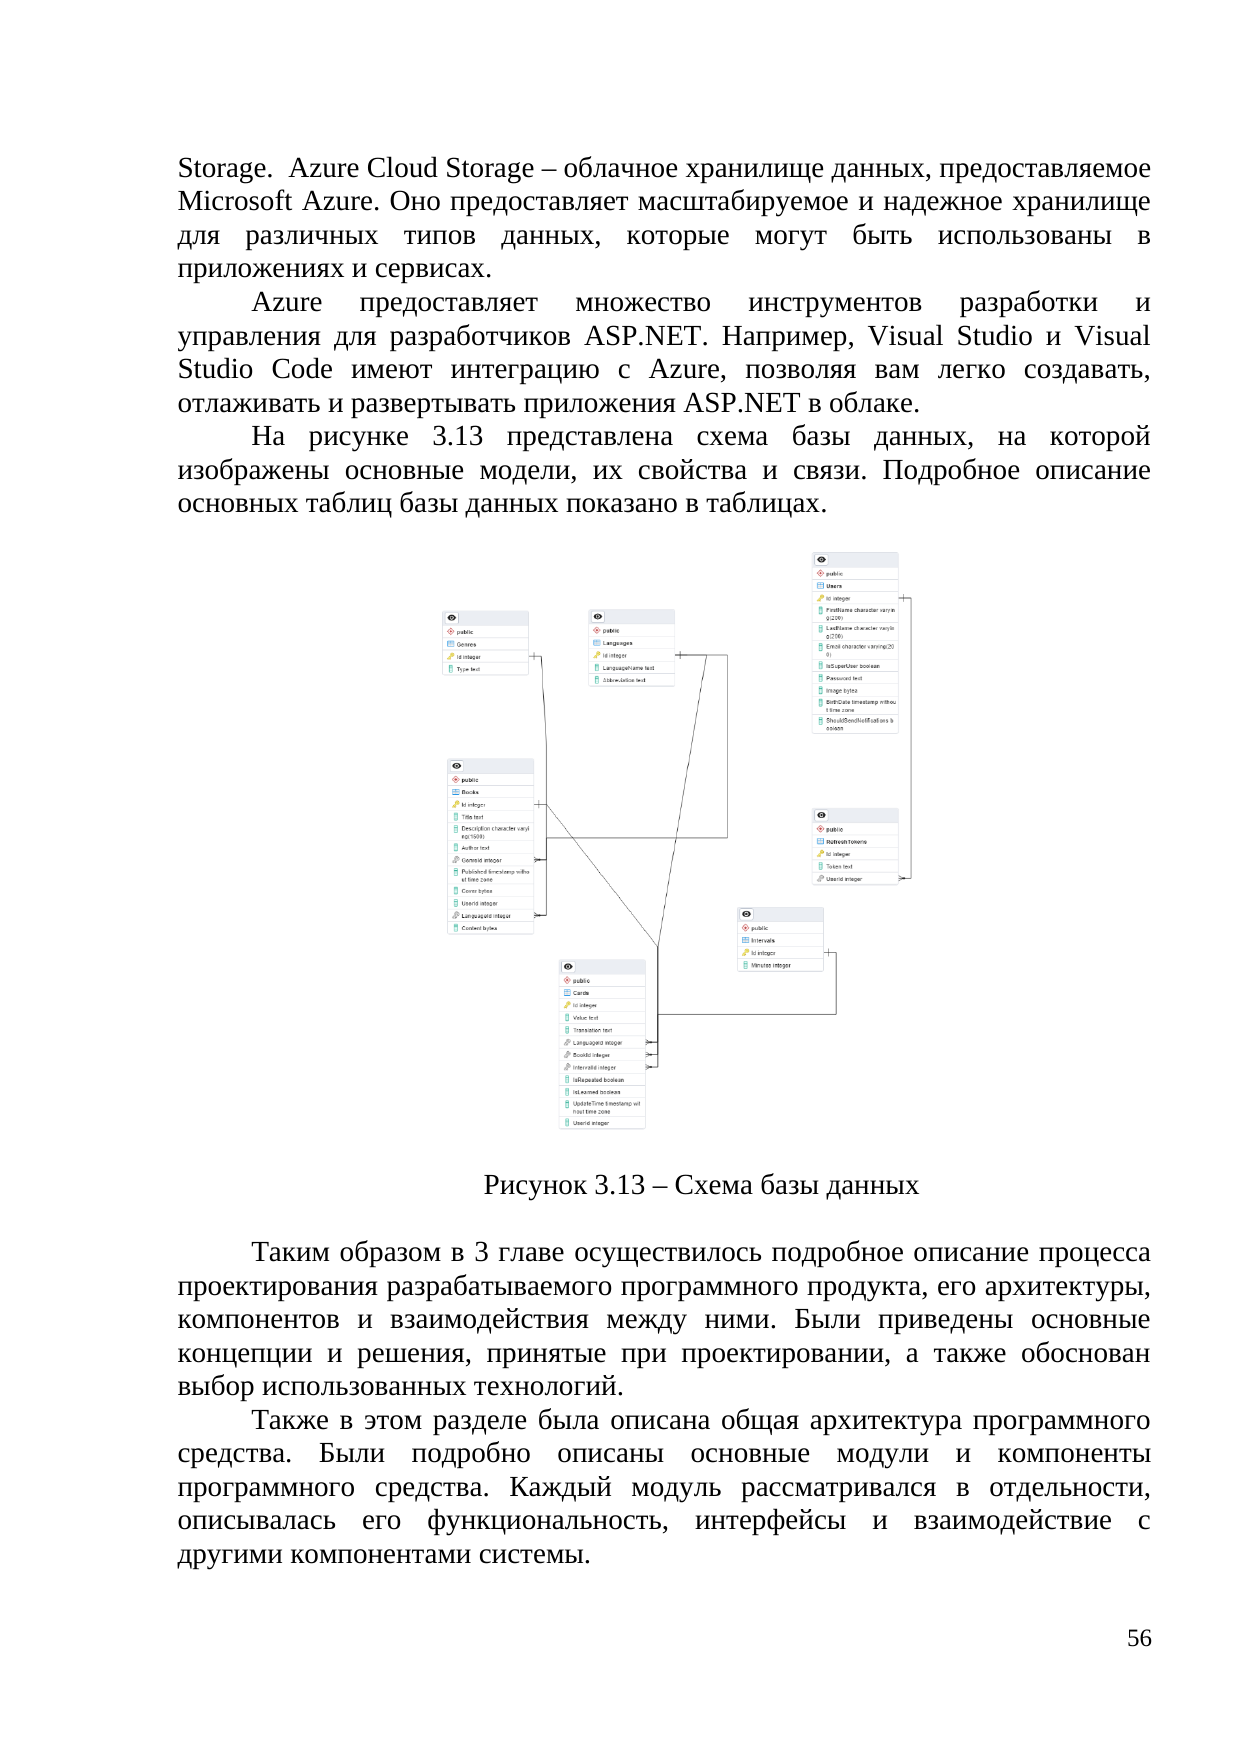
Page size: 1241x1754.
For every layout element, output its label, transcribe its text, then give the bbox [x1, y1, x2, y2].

picture [442, 552, 961, 1134]
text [177, 150, 1152, 284]
text Рисунок 3.13 – Схема базы данных [177, 1167, 1152, 1201]
text На рисунке 3.13 представлена схема базы данных, на которой изображены основные модели, их свойства и связи. Подробное описание основных таблиц базы данных показано в таблицах. [177, 418, 1152, 519]
text Azure предоставляет множество инструментов разработки и управления для разработчиков ASP.NET. Например, Visual Studio и Visual Studio Code имеют интеграцию с Azure, позволяя вам легко создавать, отлаживать и развертывать приложения ASP.NET в облаке. [177, 284, 1152, 418]
text Также в этом разделе была описана общая архитектура программного средства. Были подробно описаны основные модули и компоненты программного средства. Каждый модуль рассматривался в отдельности, описывалась его функциональность, интерфейсы и взаимодействие с другими компонентами системы. [177, 1402, 1152, 1569]
text Таким образом в 3 главе осуществилось подробное описание процесса проектирования разрабатываемого программного продукта, его архитектуры, компонентов и взаимодействия между ними. Были приведены основные концепции и решения, принятые при проектировании, а также обоснован выбор использованных технологий. [177, 1234, 1152, 1402]
